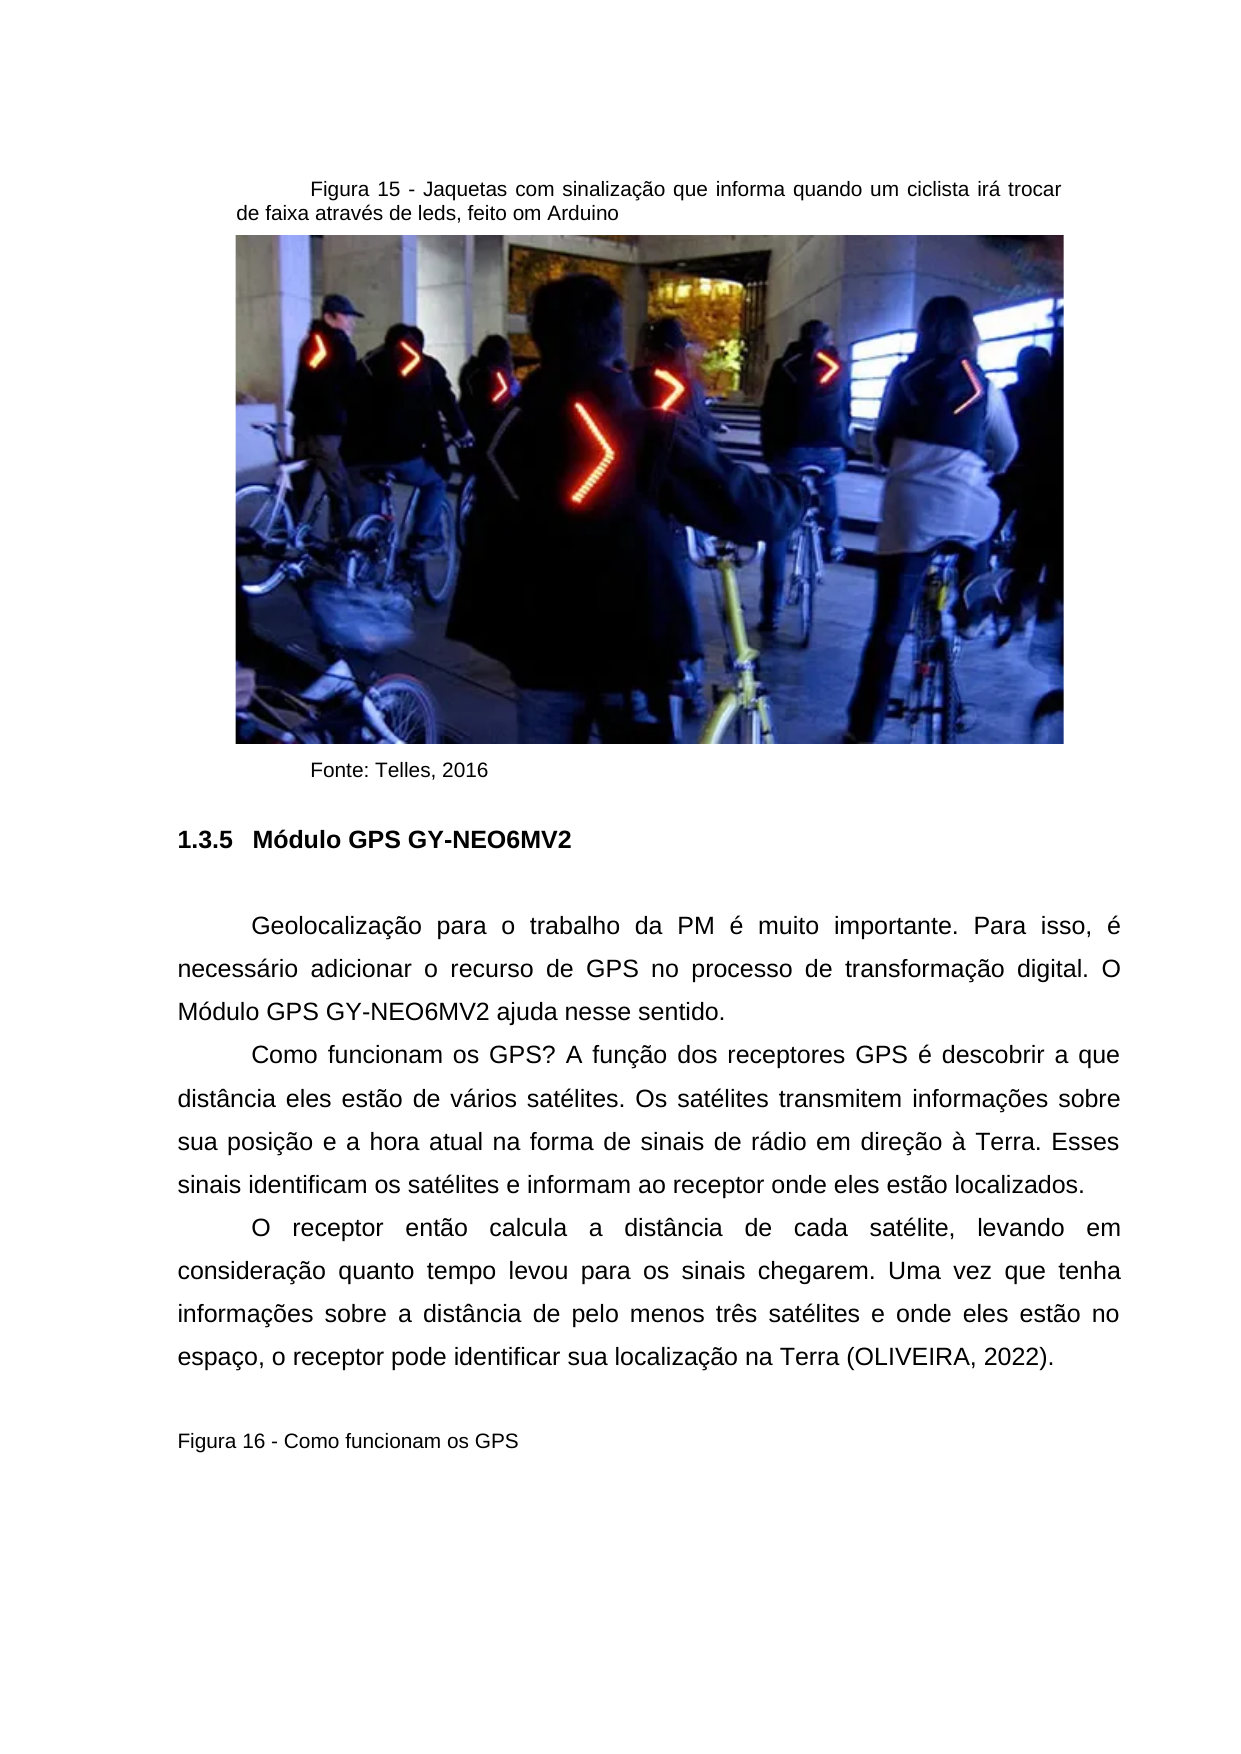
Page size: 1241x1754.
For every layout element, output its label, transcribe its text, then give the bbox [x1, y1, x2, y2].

text Como funcionam os GPS? A função dos receptores GPS é descobrir a que distância eles estão de vários satélites. Os satélites transmitem informações sobre sua posição e a hora atual na forma de sinais de rádio em direção à Terra. Esses sinais identificam os satélites e informam ao receptor onde eles estão localizados. [177, 1040, 1122, 1198]
picture [235, 235, 1064, 744]
text Figura 15 - Jaquetas com sinalização que informa quando um ciclista irá trocar de faixa através de leds, feito om Arduino [236, 177, 1063, 225]
subtitle Módulo GPS GY-NEO6MV2 [177, 825, 1122, 853]
text O receptor então calcula a distância de cada satélite, levando em consideração quanto tempo levou para os sinais chegarem. Uma vez que tenha informações sobre a distância de pelo menos três satélites e onde eles estão no espaço, o receptor pode identificar sua localização na Terra (OLIVEIRA, 2022). [177, 1213, 1122, 1371]
text Geolocalização para o trabalho da PM é muito importante. Para isso, é necessário adicionar o recurso de GPS no processo de transformação digital. O Módulo GPS GY-NEO6MV2 ajuda nesse sentido. [177, 911, 1122, 1026]
text Fonte: Telles, 2016 [236, 758, 1122, 782]
text Figura 16 - Como funcionam os GPS [177, 1428, 1122, 1452]
